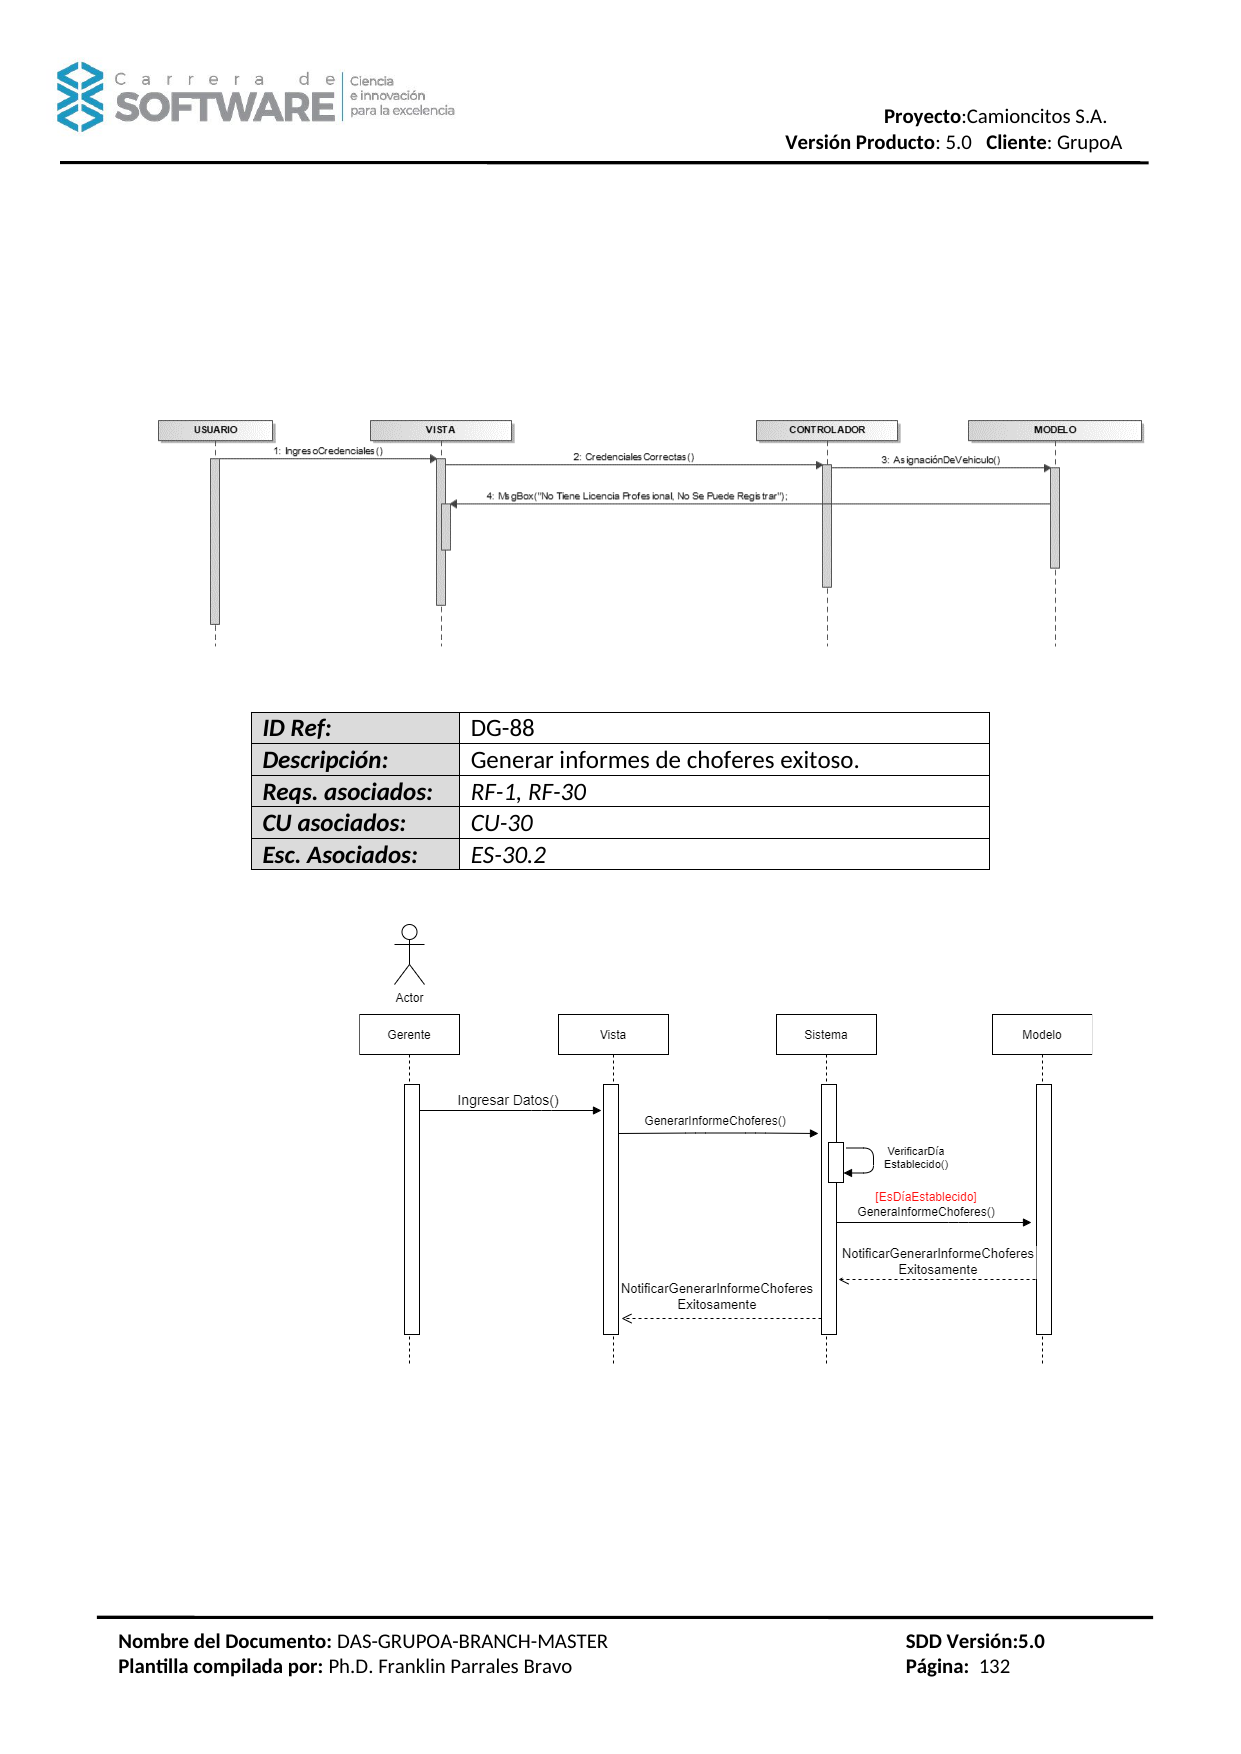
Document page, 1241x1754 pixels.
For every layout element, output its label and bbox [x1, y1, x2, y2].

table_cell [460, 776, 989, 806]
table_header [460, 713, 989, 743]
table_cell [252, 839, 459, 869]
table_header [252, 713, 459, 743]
picture [46, 46, 461, 154]
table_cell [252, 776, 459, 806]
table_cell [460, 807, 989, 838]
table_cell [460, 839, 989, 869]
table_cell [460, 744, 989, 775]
picture [149, 397, 1154, 655]
picture [359, 924, 1093, 1392]
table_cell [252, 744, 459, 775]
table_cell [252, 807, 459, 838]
